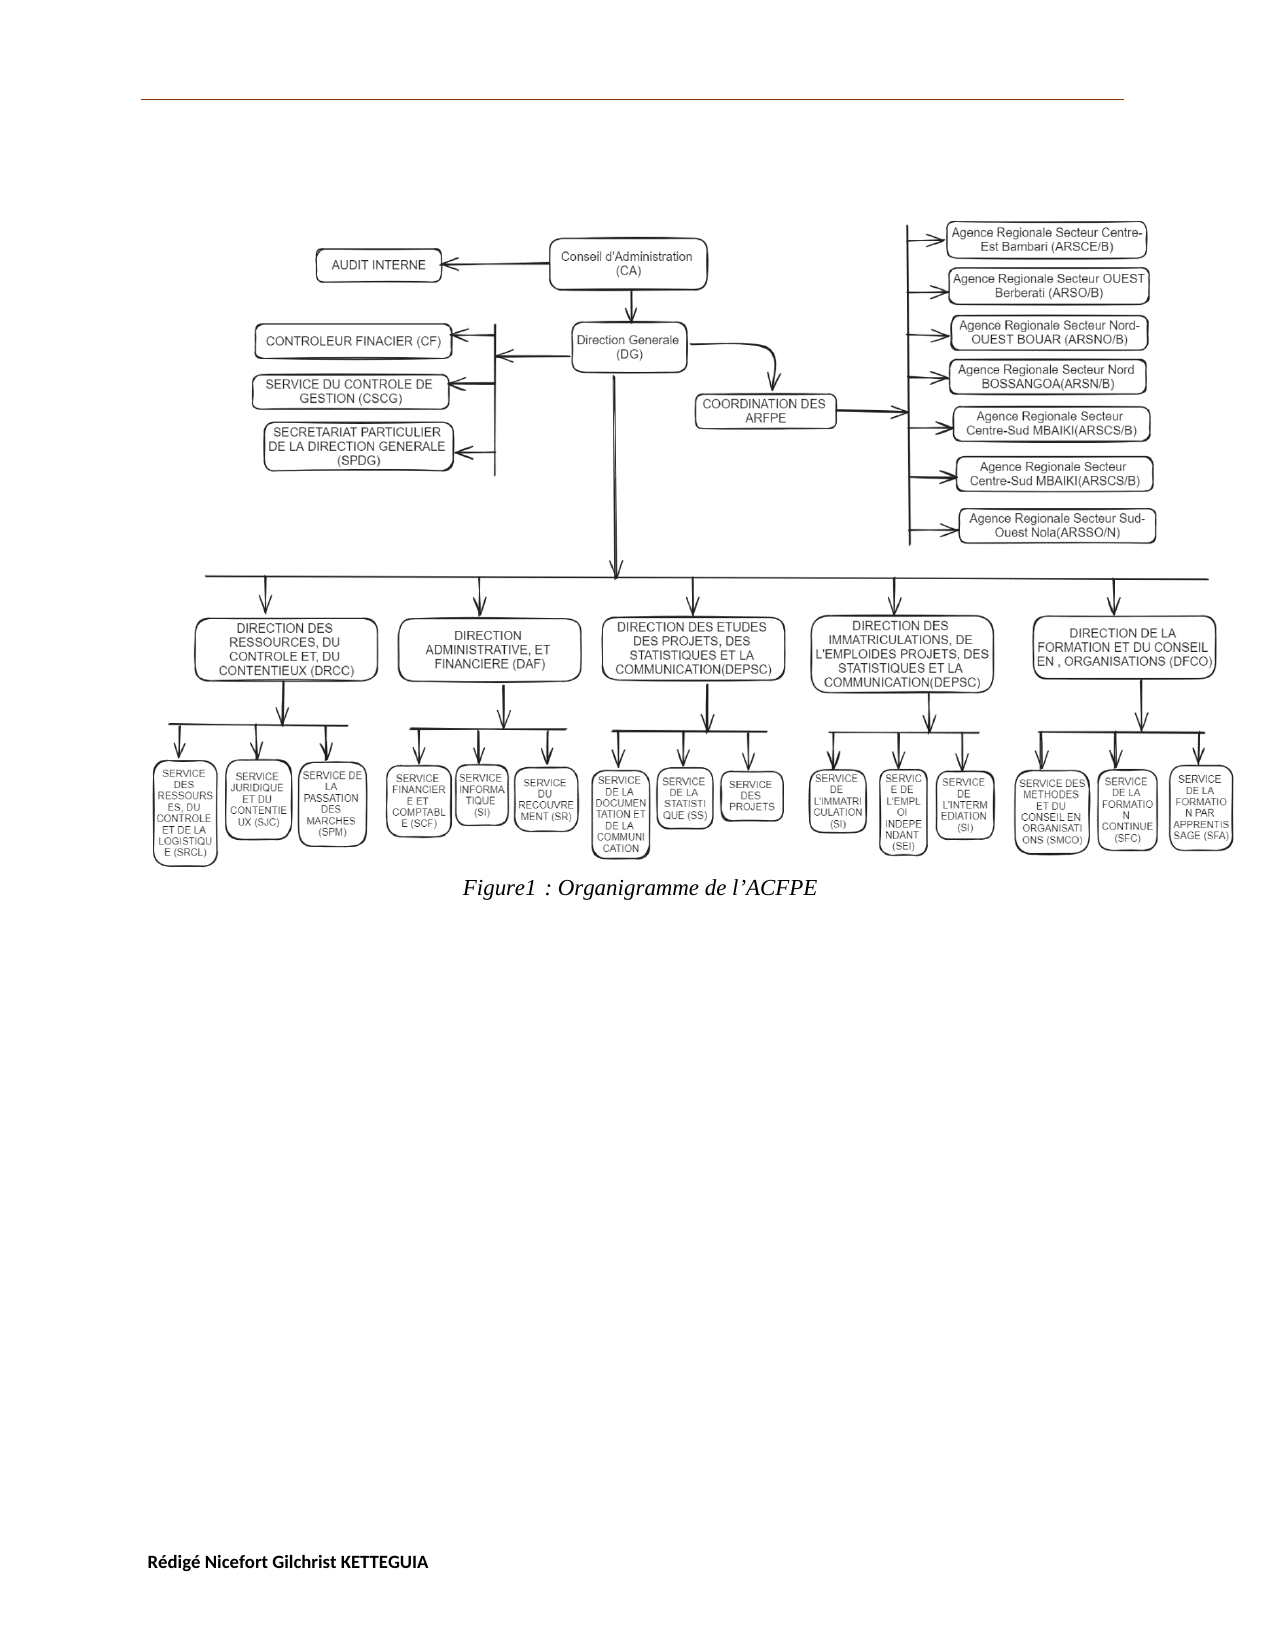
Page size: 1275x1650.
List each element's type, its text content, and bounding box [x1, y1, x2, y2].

picture [147, 215, 1238, 872]
text Figure1 : Organigramme de l’ACFPE [147, 872, 1135, 900]
